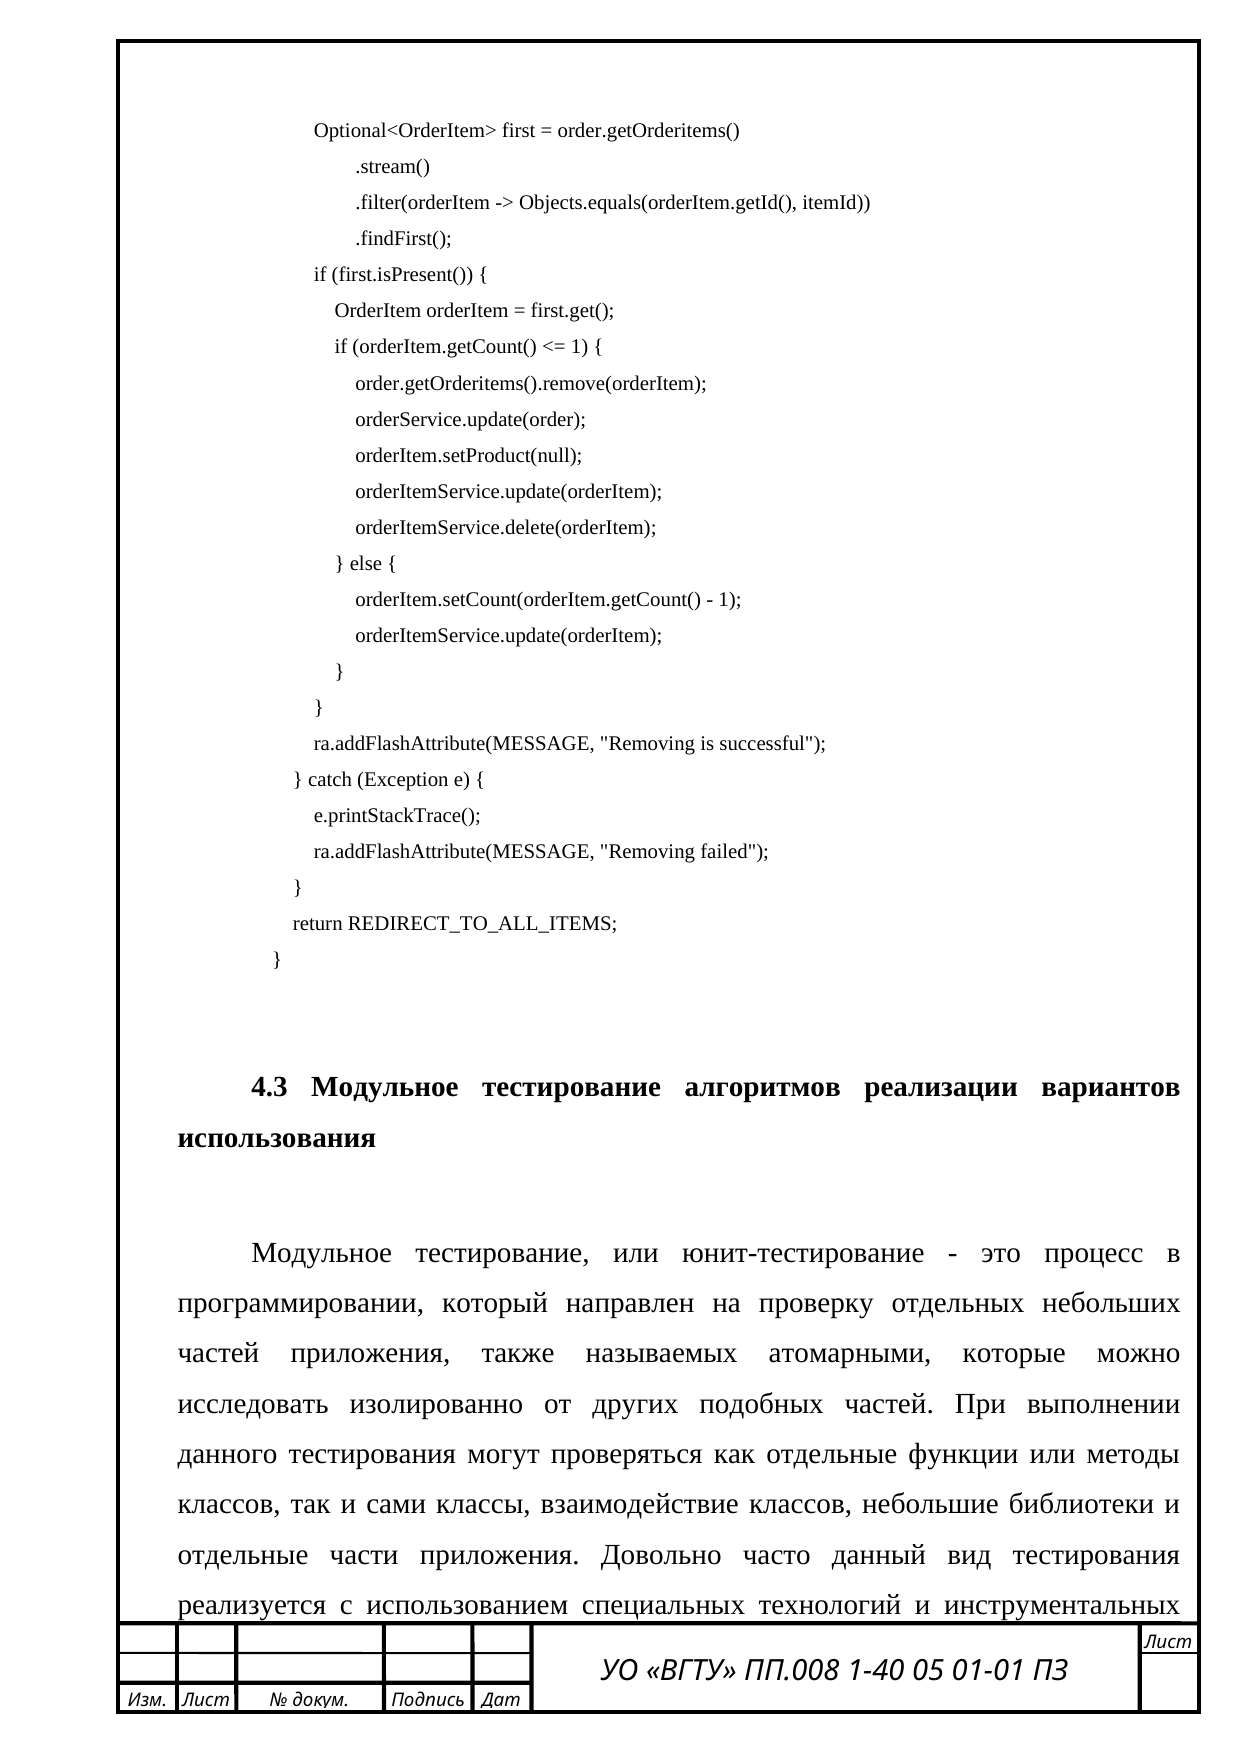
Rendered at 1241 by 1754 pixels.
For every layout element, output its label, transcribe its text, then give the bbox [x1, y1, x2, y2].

text .stream() [177, 154, 1181, 178]
text return REDIRECT_TO_ALL_ITEMS; [177, 911, 1181, 935]
text orderItem.setProduct(null); [177, 442, 1181, 467]
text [177, 1235, 1181, 1621]
text orderItem.setCount(orderItem.getCount() - 1); [177, 587, 1181, 611]
text ra.addFlashAttribute(MESSAGE, "Removing failed"); [177, 839, 1181, 863]
text orderItemService.update(orderItem); [177, 623, 1181, 647]
text Optional<OrderItem> first = order.getOrderitems() [177, 118, 1181, 142]
text } [177, 659, 1181, 683]
text OrderItem orderItem = first.get(); [177, 298, 1181, 322]
text orderService.update(order); [177, 406, 1181, 431]
subtitle 4.3 Модульное тестирование алгоритмов реализации вариантов использования [177, 1069, 1181, 1153]
text orderItemService.update(orderItem); [177, 478, 1181, 503]
text order.getOrderitems().remove(orderItem); [177, 370, 1181, 394]
text } catch (Exception e) { [177, 767, 1181, 791]
text } else { [177, 551, 1181, 575]
text .findFirst(); [177, 226, 1181, 250]
text if (first.isPresent()) { [177, 262, 1181, 286]
text if (orderItem.getCount() <= 1) { [177, 334, 1181, 358]
text e.printStackTrace(); [177, 803, 1181, 827]
text } [177, 695, 1181, 719]
text } [177, 947, 1181, 971]
text ra.addFlashAttribute(MESSAGE, "Removing is successful"); [177, 731, 1181, 755]
text orderItemService.delete(orderItem); [177, 514, 1181, 539]
text } [177, 875, 1181, 899]
text .filter(orderItem -> Objects.equals(orderItem.getId(), itemId)) [177, 190, 1181, 214]
